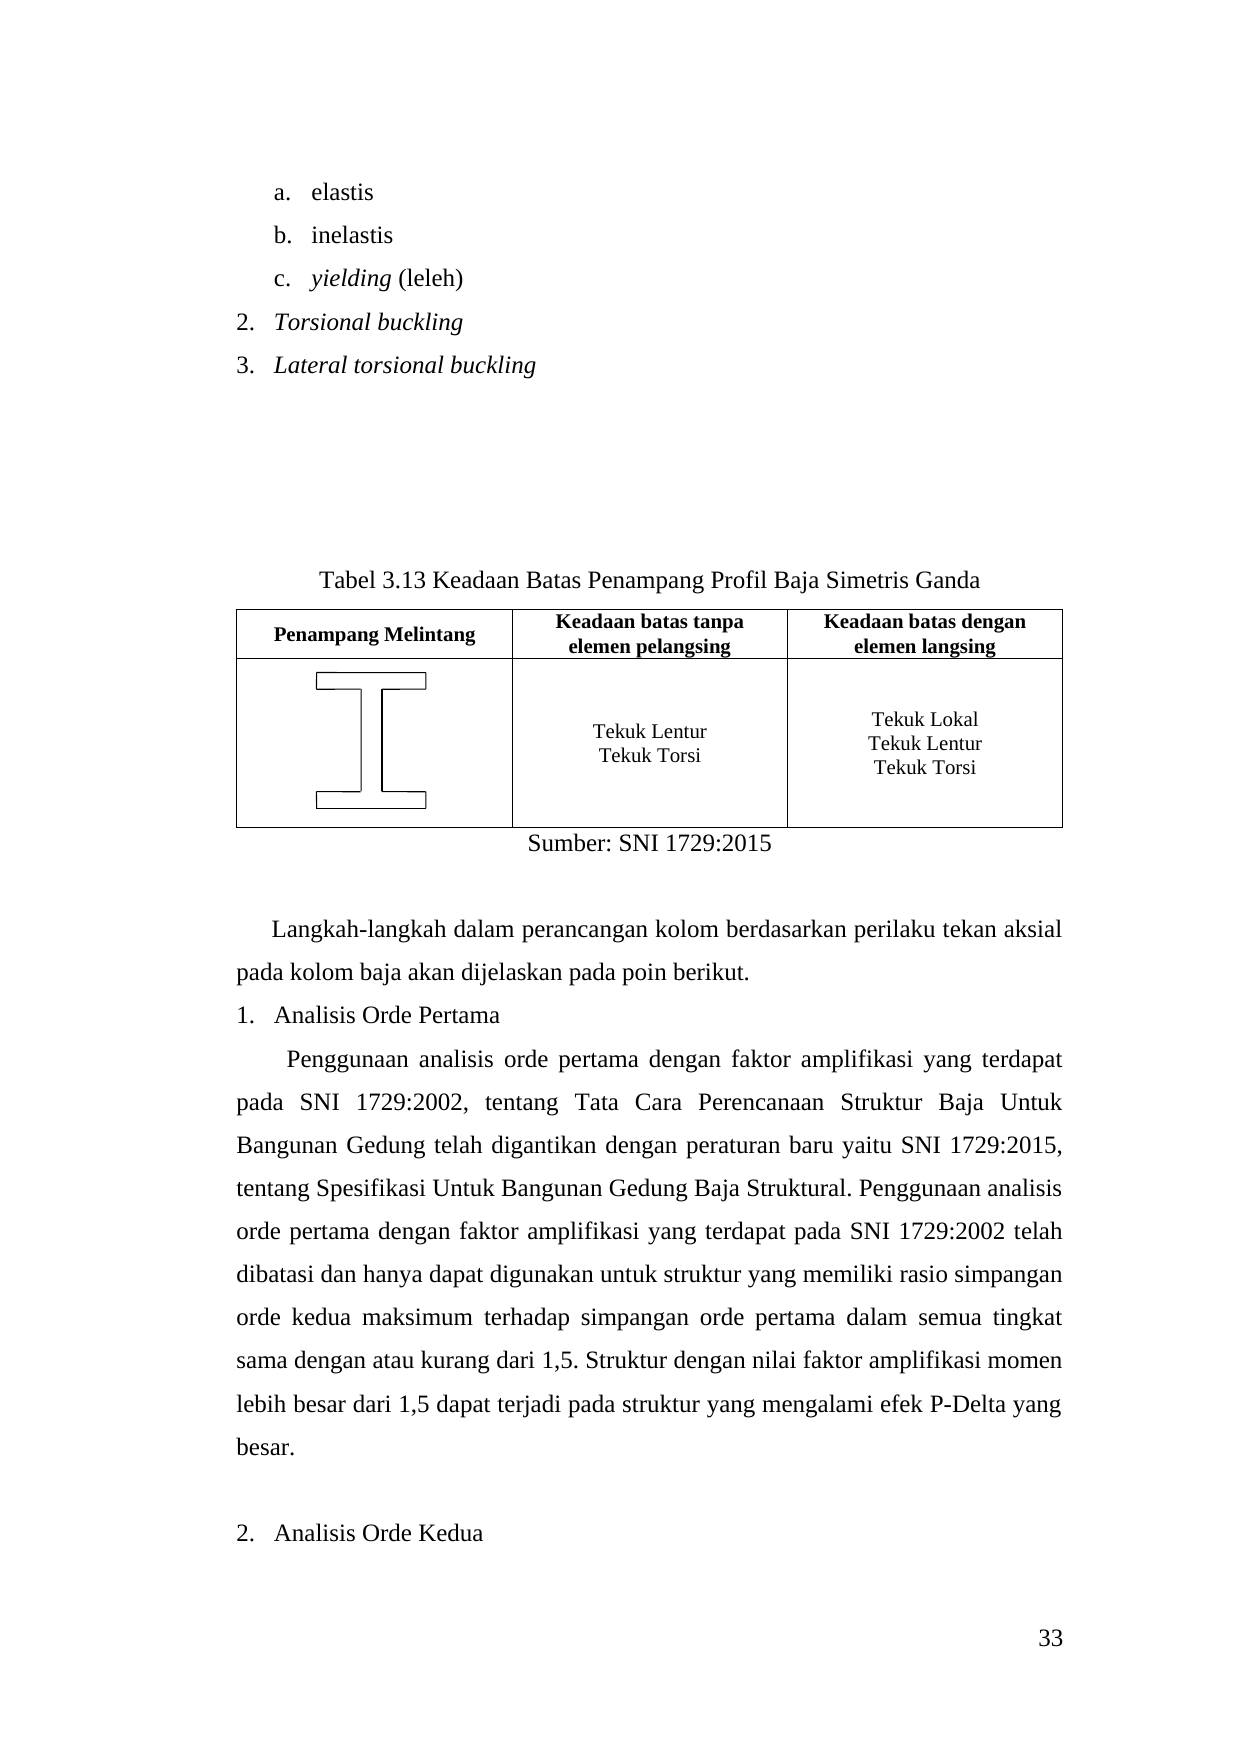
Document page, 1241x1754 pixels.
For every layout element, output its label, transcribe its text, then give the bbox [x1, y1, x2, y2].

list elastis [274, 177, 1063, 206]
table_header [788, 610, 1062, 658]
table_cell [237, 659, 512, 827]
list inelastis [274, 220, 1063, 249]
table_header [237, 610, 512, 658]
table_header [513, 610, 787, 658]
list yielding (leleh) [274, 263, 1063, 292]
text Langkah-langkah dalam perancangan kolom berdasarkan perilaku tekan aksial pada kolom baja akan dijelaskan pada poin berikut. [236, 914, 1063, 986]
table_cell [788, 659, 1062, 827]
text Sumber: SNI 1729:2015 [236, 828, 1063, 857]
list Lateral torsional buckling [236, 350, 1063, 378]
text Tabel 3.13 Keadaan Batas Penampang Profil Baja Simetris Ganda [236, 565, 1063, 594]
text Penggunaan analisis orde pertama dengan faktor amplifikasi yang terdapat pada SNI 1729:2002, tentang Tata Cara Perencanaan Struktur Baja Untuk Bangunan Gedung telah digantikan dengan peraturan baru yaitu SNI 1729:2015, tentang Spesifikasi Untuk Bangunan Gedung Baja Struktural. Penggunaan analisis orde pertama dengan faktor amplifikasi yang terdapat pada SNI 1729:2002 telah dibatasi dan hanya dapat digunakan untuk struktur yang memiliki rasio simpangan orde kedua maksimum terhadap simpangan orde pertama dalam semua tingkat sama dengan atau kurang dari 1,5. Struktur dengan nilai faktor amplifikasi momen lebih besar dari 1,5 dapat terjadi pada struktur yang mengalami efek P-Delta yang besar. [236, 1044, 1063, 1461]
list Analisis Orde Kedua [236, 1518, 1063, 1547]
list Analisis Orde Pertama [236, 1001, 1063, 1029]
list Torsional buckling [236, 307, 1063, 335]
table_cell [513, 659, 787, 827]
